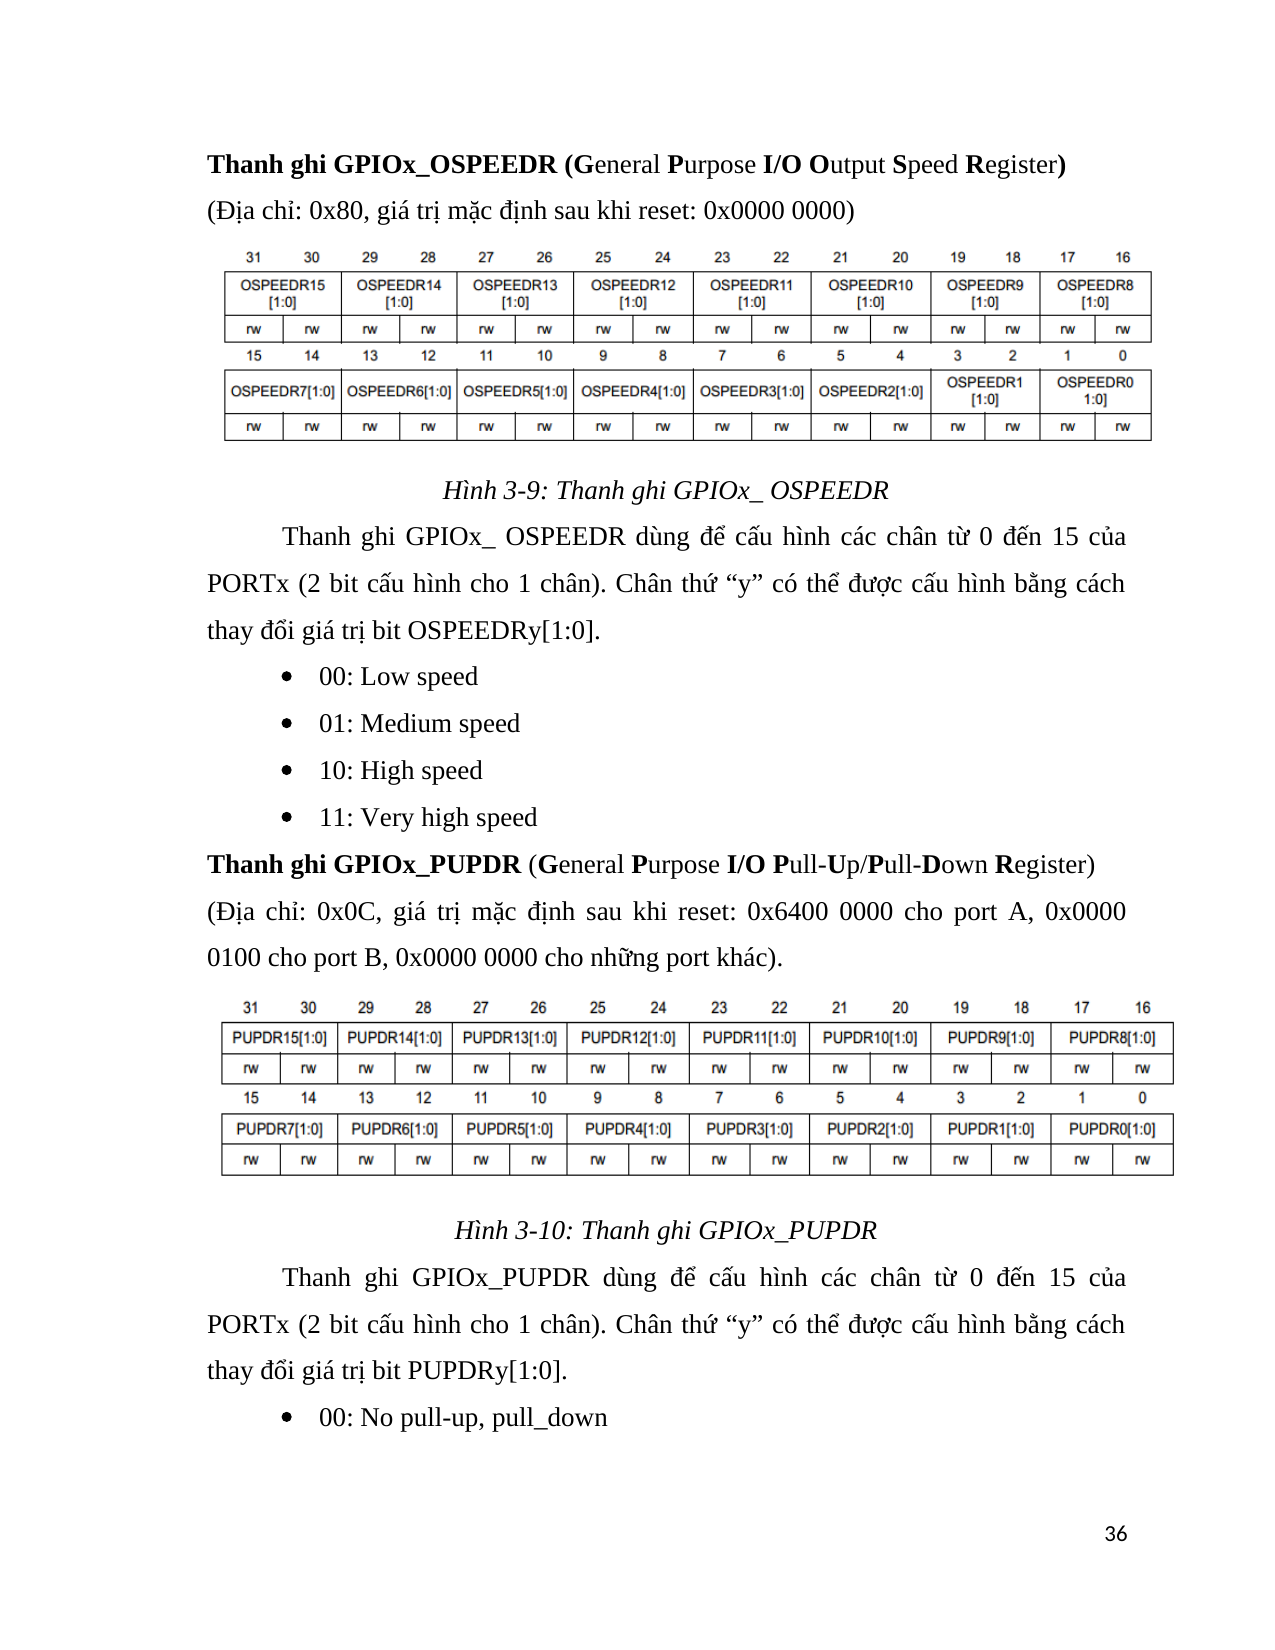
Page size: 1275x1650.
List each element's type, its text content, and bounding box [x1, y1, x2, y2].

picture [206, 241, 1182, 460]
list 01: Medium speed [282, 707, 1127, 738]
text (Địa chỉ: 0x0C, giá trị mặc định sau khi reset: 0x6400 0000 cho port A, 0x0000 0100 cho port B, 0x0000 0000 cho những port khác). [207, 894, 1127, 972]
list 10: High speed [282, 754, 1127, 785]
text (Địa chỉ: 0x80, giá trị mặc định sau khi reset: 0x0000 0000) [207, 194, 1127, 226]
list 11: Very high speed [282, 801, 1127, 832]
list 00: No pull-up, pull_down [282, 1401, 1127, 1432]
text Hình 3-9: Thanh ghi GPIOx_ OSPEEDR [207, 474, 1127, 505]
text Thanh ghi GPIOx_OSPEEDR (General Purpose I/O Output Speed Register) [207, 148, 1127, 179]
text Thanh ghi GPIOx_PUPDR dùng để cấu hình các chân từ 0 đến 15 của PORTx (2 bit cấu hình cho 1 chân). Chân thứ “y” có thể được cấu hình bằng cách thay đổi giá trị bit PUPDRy[1:0]. [207, 1261, 1127, 1386]
text Hình 3-10: Thanh ghi GPIOx_PUPDR [207, 1214, 1127, 1246]
text Thanh ghi GPIOx_ OSPEEDR dùng để cấu hình các chân từ 0 đến 15 của PORTx (2 bit cấu hình cho 1 chân). Chân thứ “y” có thể được cấu hình bằng cách thay đổi giá trị bit OSPEEDRy[1:0]. [207, 520, 1127, 645]
picture [206, 987, 1196, 1201]
text Thanh ghi GPIOx_PUPDR (General Purpose I/O Pull-Up/Pull-Down Register) [207, 848, 1127, 879]
list 00: Low speed [282, 660, 1127, 692]
